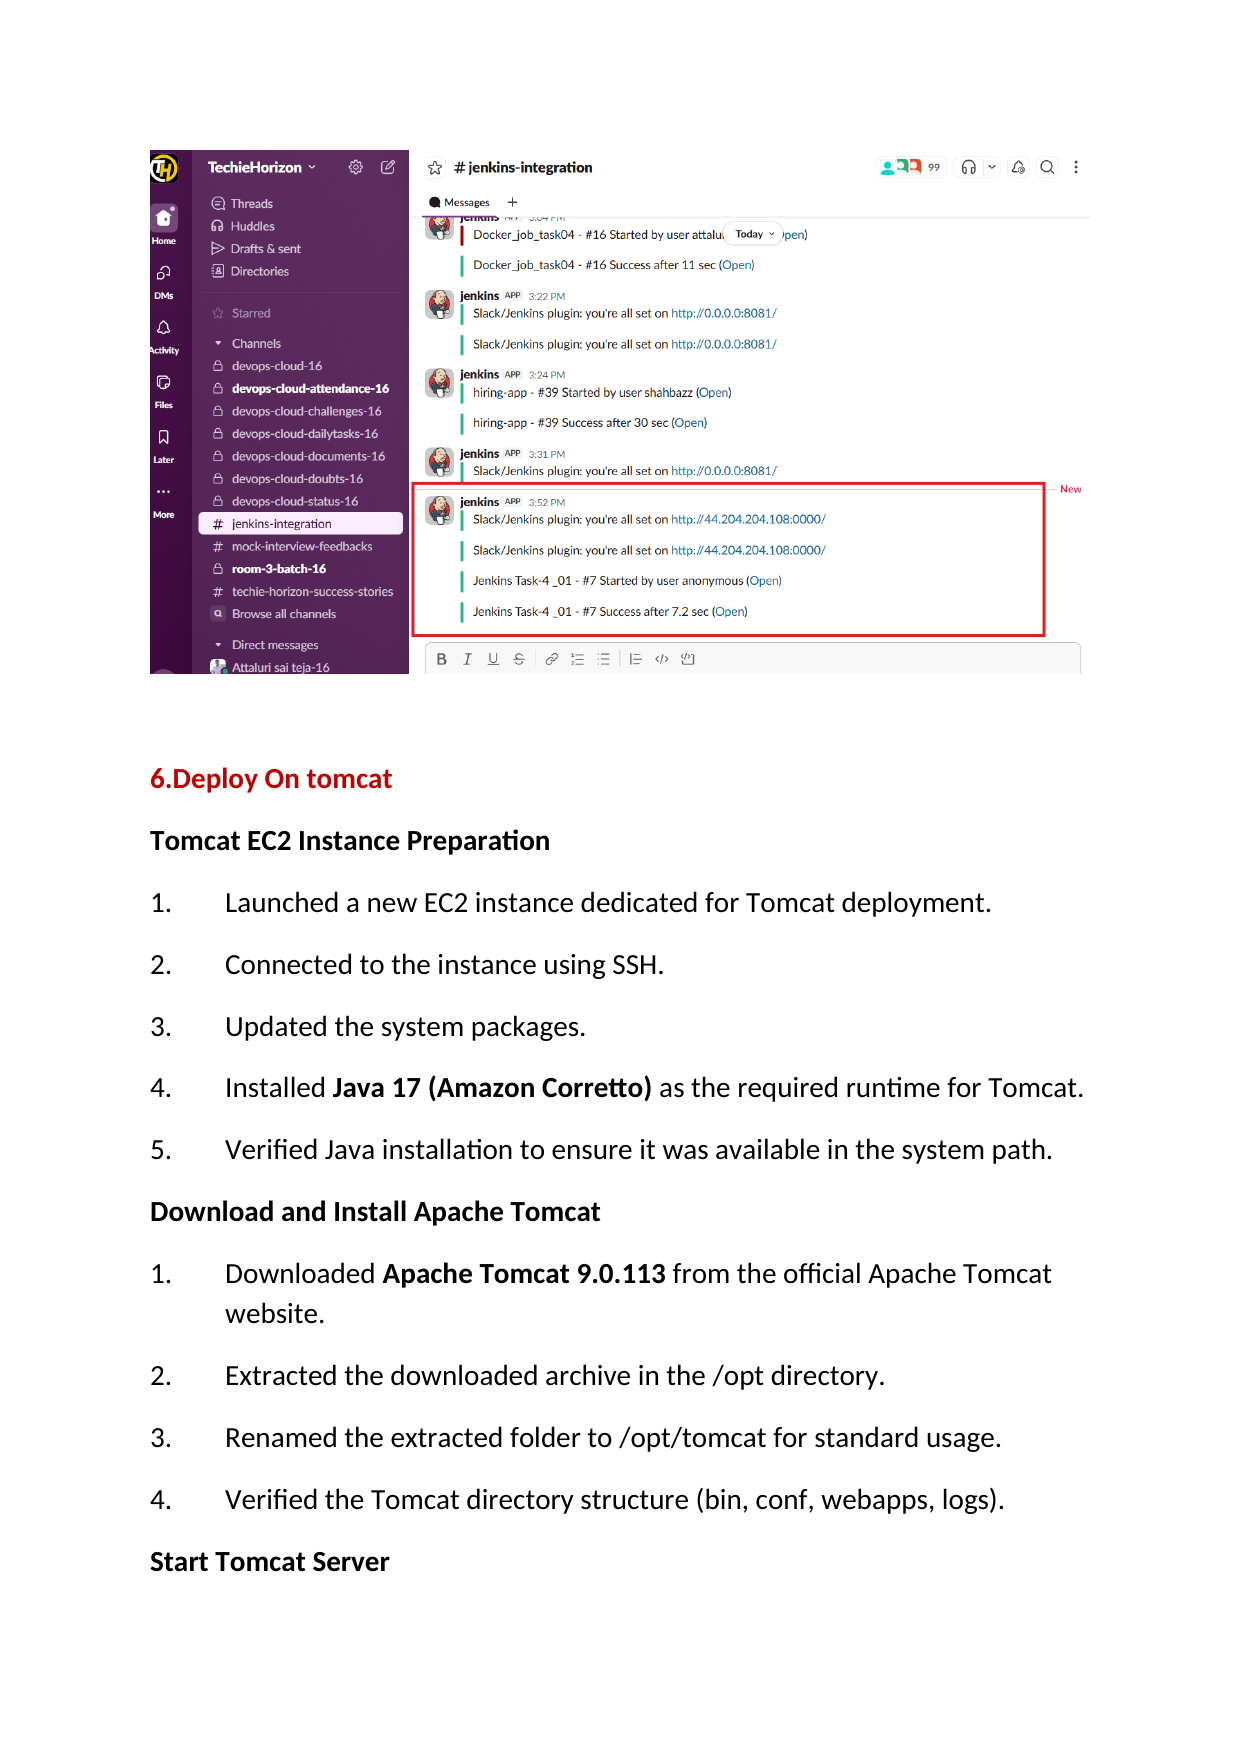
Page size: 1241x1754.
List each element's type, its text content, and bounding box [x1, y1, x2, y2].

text Start Tomcat Server [150, 1543, 1090, 1578]
list Installed Java 17 (Amazon Corretto) as the required runtime for Tomcat. [150, 1069, 1090, 1105]
list Updated the system packages. [150, 1008, 1090, 1043]
list Launched a new EC2 instance dedicated for Tomcat deployment. [150, 884, 1090, 920]
list Verified the Tomcat directory structure (bin, conf, webapps, logs). [150, 1481, 1090, 1517]
list Renamed the extracted folder to /opt/tomcat for standard usage. [150, 1419, 1090, 1455]
list Downloaded Apache Tomcat 9.0.113 from the official Apache Tomcat website. [150, 1255, 1090, 1331]
text 6.Deploy On tomcat [150, 761, 1090, 796]
text Tomcat EC2 Instance Preparation [150, 822, 1090, 858]
list Connected to the instance using SSH. [150, 946, 1090, 981]
list Verified Java installation to ensure it was available in the system path. [150, 1131, 1090, 1167]
picture [150, 150, 1091, 674]
list Extracted the downloaded archive in the /opt directory. [150, 1357, 1090, 1393]
text Download and Install Apache Tomcat [150, 1193, 1090, 1228]
